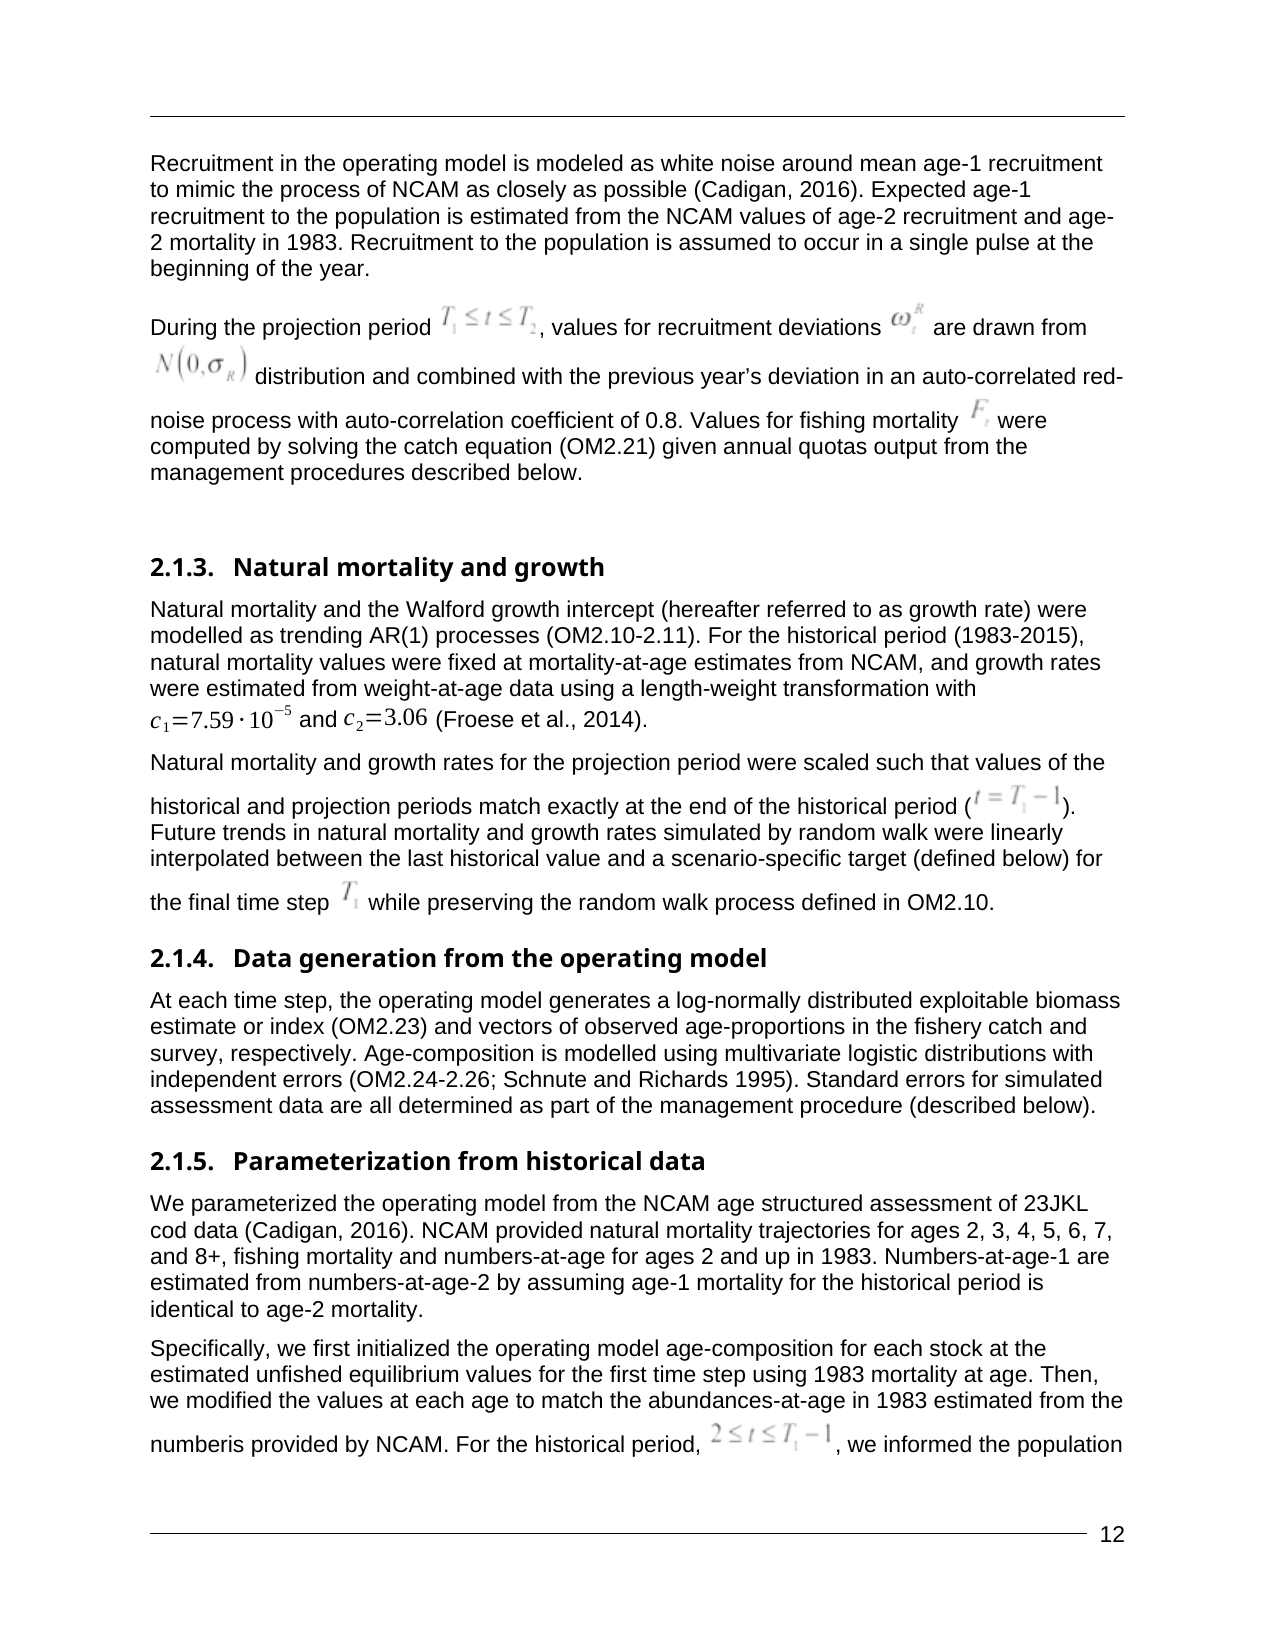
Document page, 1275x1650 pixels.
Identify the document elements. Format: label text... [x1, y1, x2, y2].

subtitle Natural mortality and growth [150, 549, 1125, 584]
text During the projection period , values for recruitment deviations are drawn from distribution and combined with the previous year’s deviation in an auto-correlated red-noise process with auto-correlation coefficient of 0.8. Values for fishing mortality were computed by solving the catch equation (OM2.21) given annual quotas output from the management procedures described below. [150, 294, 1125, 486]
text Natural mortality and the Walford growth intercept (hereafter referred to as growth rate) were modelled as trending AR(1) processes (OM2.10-2.11). For the historical period (1983-2015), natural mortality values were fixed at mortality-at-age estimates from NCAM, and growth rates were estimated from weight-at-age data using a length-weight transformation with and (Froese et al., 2014). [150, 596, 1125, 736]
text At each time step, the operating model generates a log-normally distributed exploitable biomass estimate or index (OM2.23) and vectors of observed age-proportions in the fishery catch and survey, respectively. Age-composition is modelled using multivariate logistic distributions with independent errors (OM2.24-2.26; Schnute and Richards 1995). Standard errors for simulated assessment data are all determined as part of the management procedure (described below). [150, 987, 1125, 1119]
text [150, 1334, 1125, 1457]
text Recruitment in the operating model is modeled as white noise around mean age-1 recruitment to mimic the process of NCAM as closely as possible (Cadigan, 2016). Expected age-1 recruitment to the population is estimated from the NCAM values of age-2 recruitment and age-2 mortality in 1983. Recruitment to the population is assumed to occur in a single pulse at the beginning of the year. [150, 150, 1125, 282]
subtitle Data generation from the operating model [150, 940, 1125, 974]
subtitle Parameterization from historical data [150, 1144, 1125, 1178]
text We parameterized the operating model from the NCAM age structured assessment of 23JKL cod data (Cadigan, 2016). NCAM provided natural mortality trajectories for ages 2, 3, 4, 5, 6, 7, and 8+, fishing mortality and numbers-at-age for ages 2 and up in 1983. Numbers-at-age-1 are estimated from numbers-at-age-2 by assuming age-1 mortality for the historical period is identical to age-2 mortality. [150, 1190, 1125, 1322]
text Natural mortality and growth rates for the projection period were scaled such that values of the historical and projection periods match exactly at the end of the historical period (). Future trends in natural mortality and growth rates simulated by random walk were linearly interpolated between the last historical value and a scenario-specific target (defined below) for the final time step while preserving the random walk process defined in OM2.10. [150, 749, 1125, 915]
